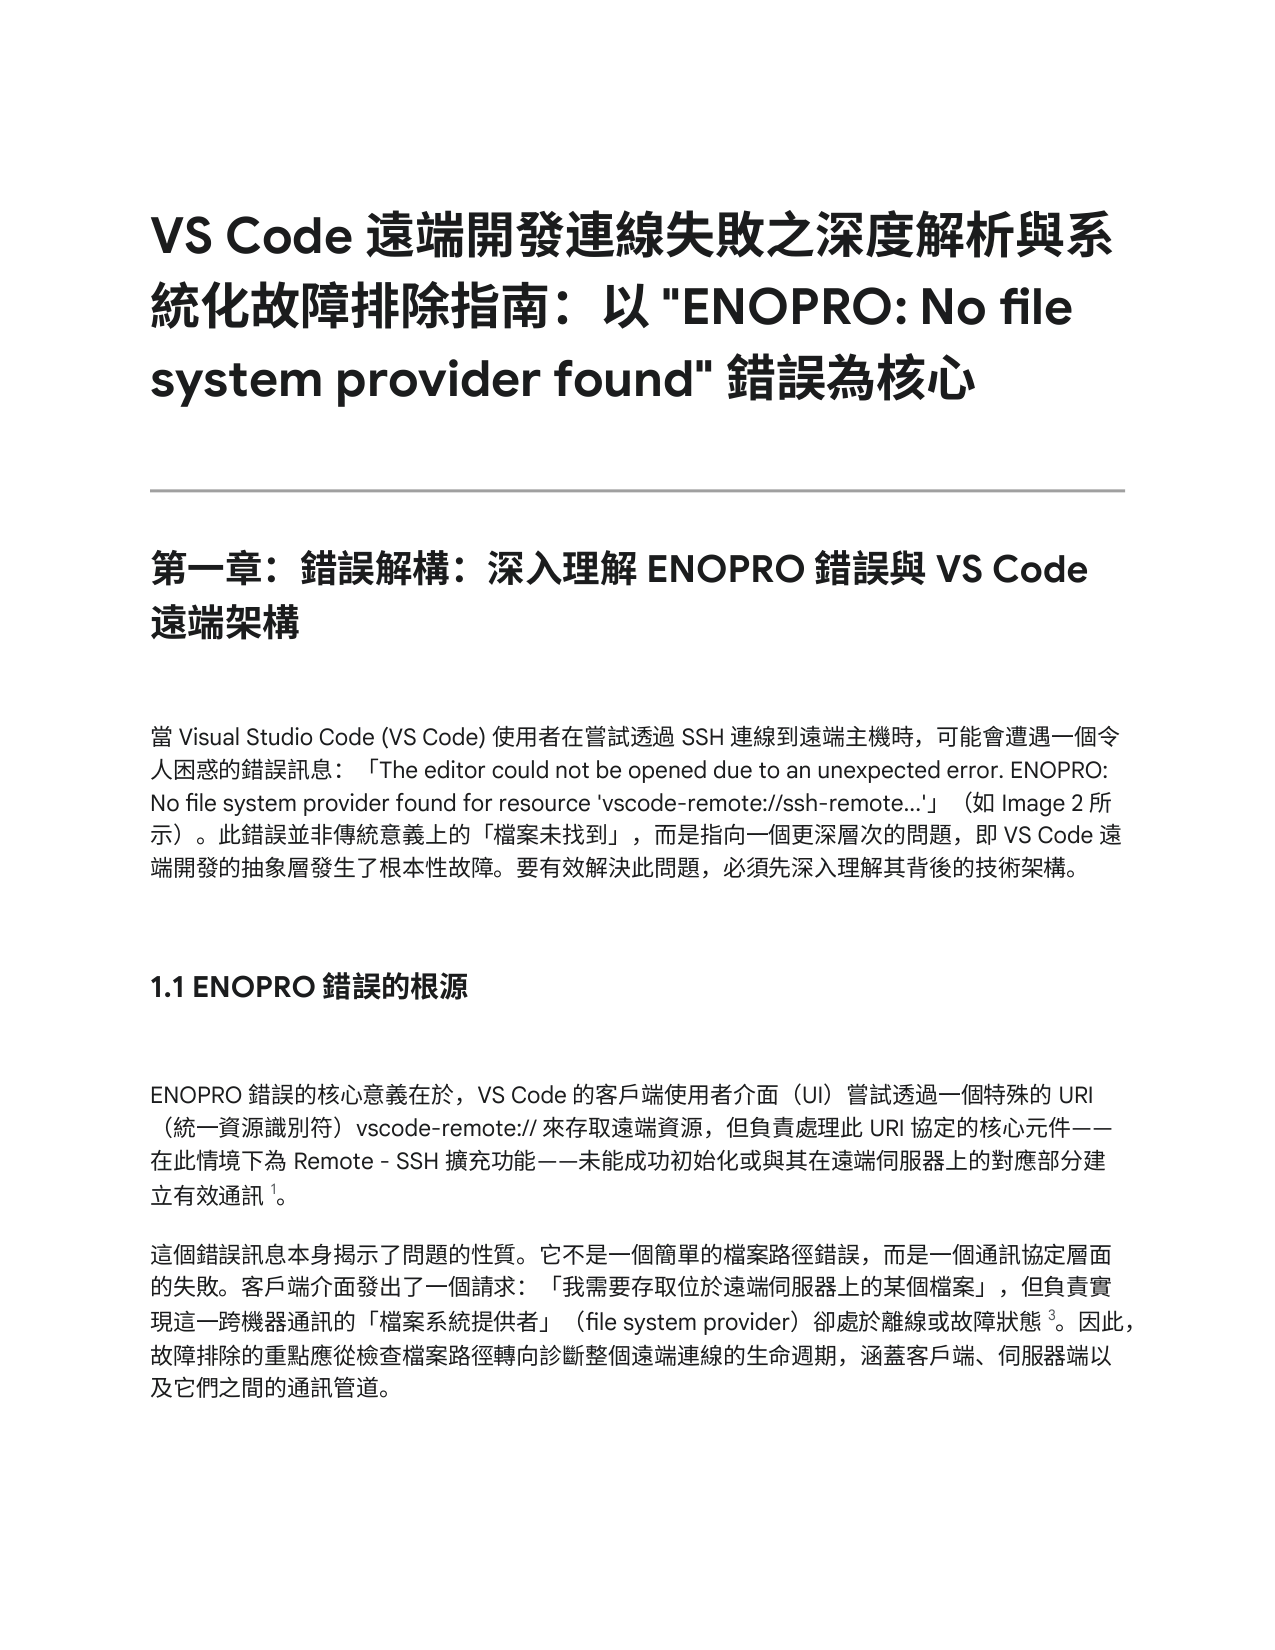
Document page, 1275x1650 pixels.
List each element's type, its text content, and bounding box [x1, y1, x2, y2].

subtitle VS Code 遠端開發連線失敗之深度解析與系統化故障排除指南：以 "ENOPRO: No file system provider found" 錯誤為核心 [150, 205, 1125, 410]
subtitle 第一章：錯誤解構：深入理解 ENOPRO 錯誤與 VS Code 遠端架構 [150, 546, 1125, 647]
text 當 Visual Studio Code (VS Code) 使用者在嘗試透過 SSH 連線到遠端主機時，可能會遭遇一個令人困惑的錯誤訊息：「The editor could not be opened due to an unexpected error. ENOPRO: No file system provider found for resource 'vscode-remote://ssh-remote...'」（如 Image 2 所示）。此錯誤並非傳統意義上的「檔案未找到」，而是指向一個更深層次的問題，即 VS Code 遠端開發的抽象層發生了根本性故障。要有效解決此問題，必須先深入理解其背後的技術架構。 [150, 723, 1125, 883]
text ENOPRO 錯誤的核心意義在於，VS Code 的客戶端使用者介面（UI）嘗試透過一個特殊的 URI（統一資源識別符）vscode-remote:// 來存取遠端資源，但負責處理此 URI 協定的核心元件——在此情境下為 Remote - SSH 擴充功能——未能成功初始化或與其在遠端伺服器上的對應部分建立有效通訊 1。 [150, 1082, 1125, 1211]
text 這個錯誤訊息本身揭示了問題的性質。它不是一個簡單的檔案路徑錯誤，而是一個通訊協定層面的失敗。客戶端介面發出了一個請求：「我需要存取位於遠端伺服器上的某個檔案」，但負責實現這一跨機器通訊的「檔案系統提供者」（file system provider）卻處於離線或故障狀態 3。因此，故障排除的重點應從檢查檔案路徑轉向診斷整個遠端連線的生命週期，涵蓋客戶端、伺服器端以及它們之間的通訊管道。 [150, 1241, 1125, 1403]
subtitle 1.1 ENOPRO 錯誤的根源 [150, 970, 1125, 1006]
